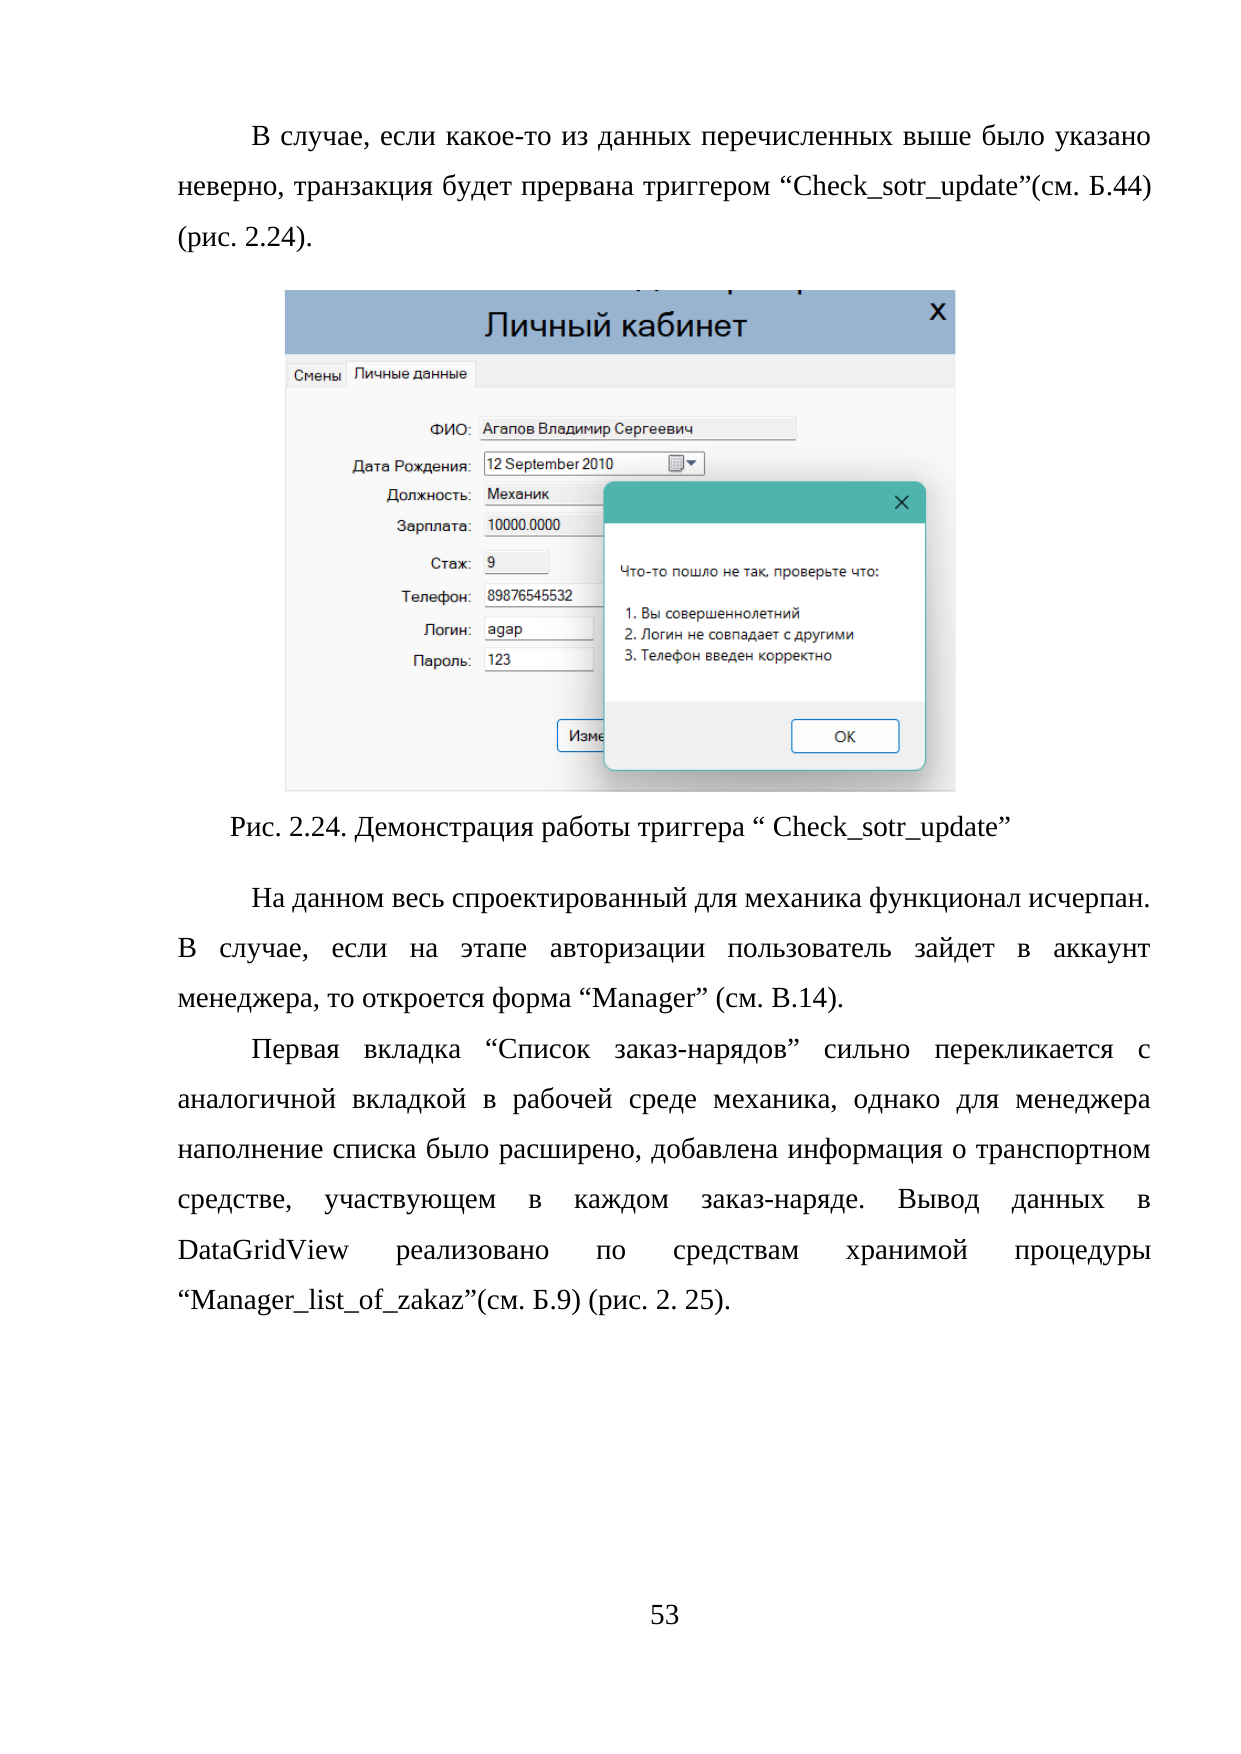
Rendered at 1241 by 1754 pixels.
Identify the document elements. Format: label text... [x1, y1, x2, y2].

text В случае, если какое-то из данных перечисленных выше было указано неверно, транзакция будет прервана триггером “Check_sotr_update”(см. Б.44) (рис. 2.24). [177, 118, 1152, 252]
text Рис. 2.24. Демонстрация работы триггера “ Check_sotr_update” [0, 809, 1240, 842]
picture [284, 290, 956, 792]
text На данном весь спроектированный для механика функционал исчерпан. В случае, если на этапе авторизации пользователь зайдет в аккаунт менеджера, то откроется форма “Manager” (см. В.14). [177, 880, 1152, 1014]
text Первая вкладка “Список заказ-нарядов” сильно перекликается с аналогичной вкладкой в рабочей среде механика, однако для менеджера наполнение списка было расширено, добавлена информация о транспортном средстве, участвующем в каждом заказ-наряде. Вывод данных в DataGridView реализовано по средствам хранимой процедуры “Manager_list_of_zakaz”(см. Б.9) (рис. 2. 25). [177, 1031, 1152, 1316]
